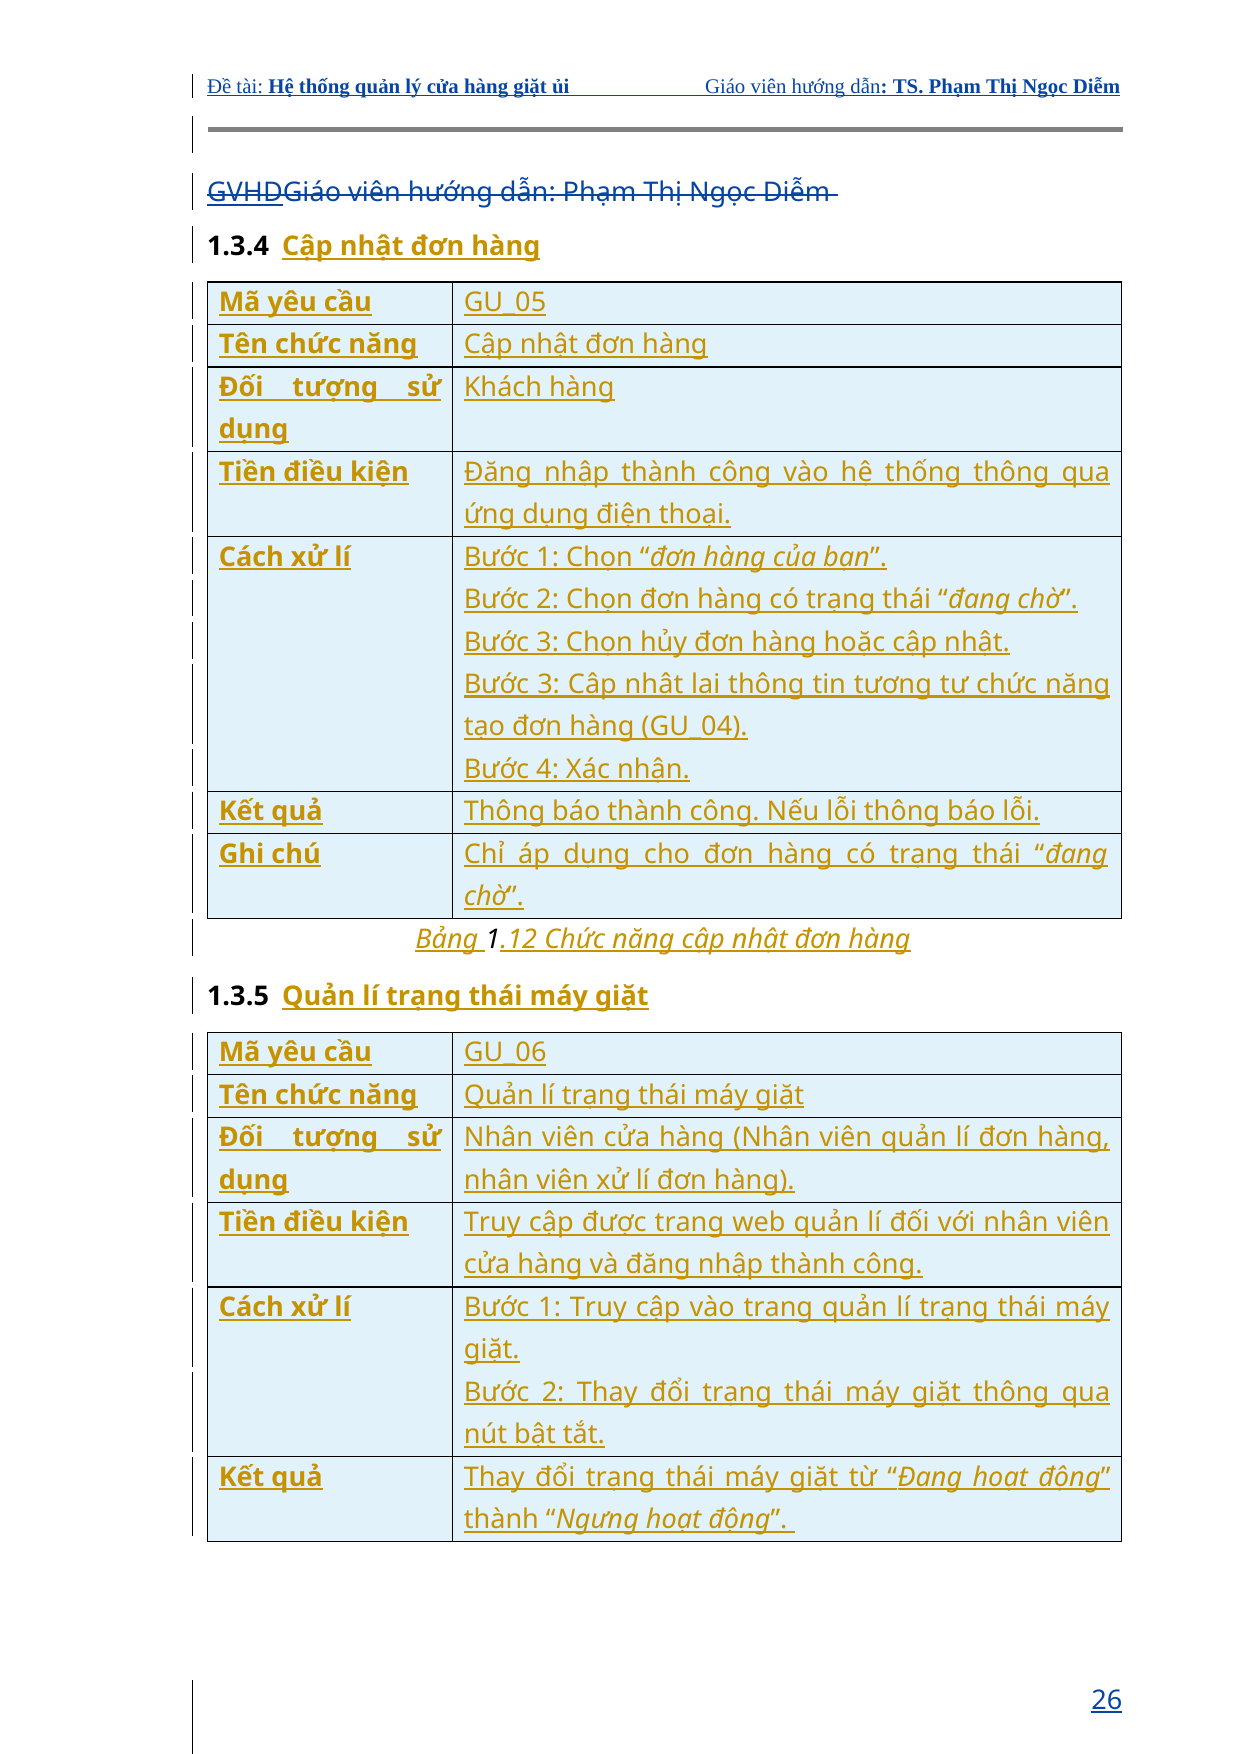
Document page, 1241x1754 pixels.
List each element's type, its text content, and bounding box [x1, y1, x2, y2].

text 1 [207, 919, 1122, 956]
